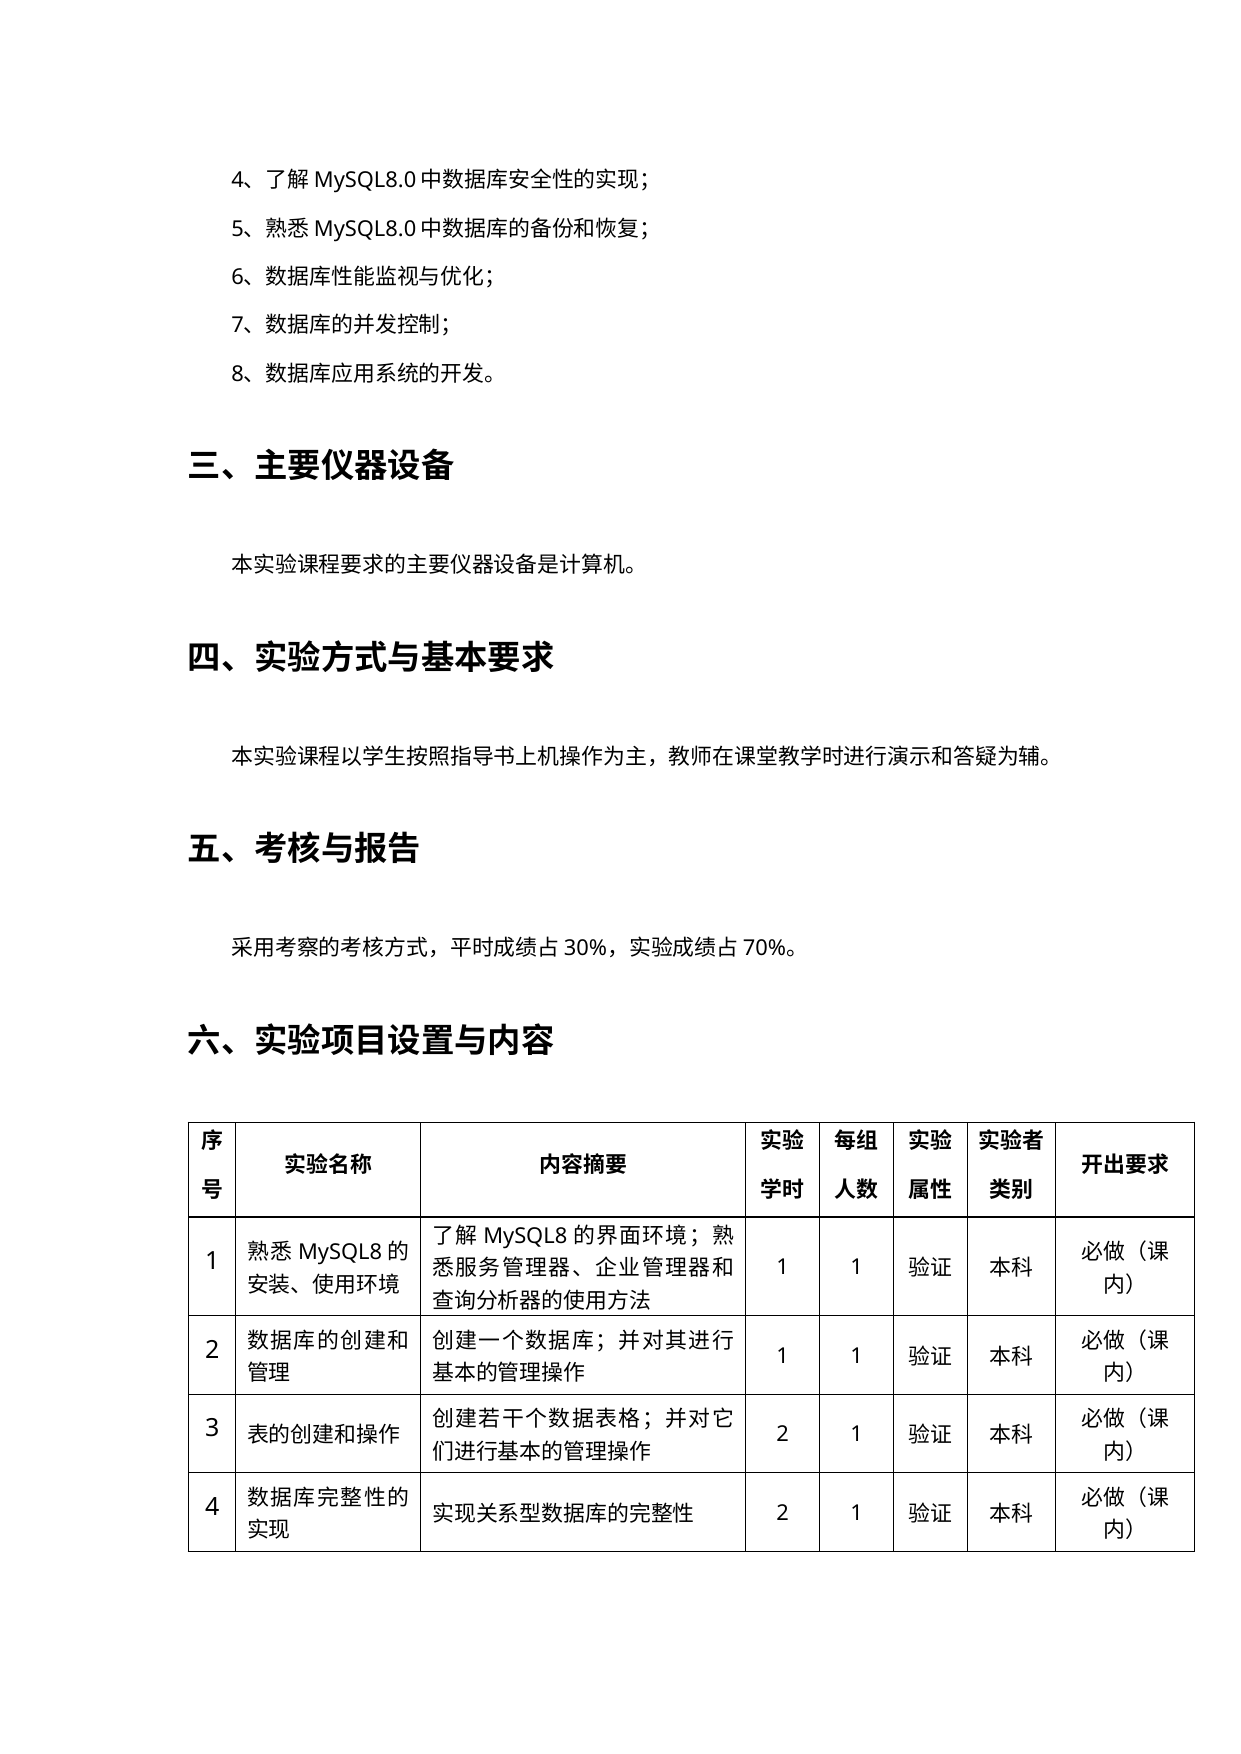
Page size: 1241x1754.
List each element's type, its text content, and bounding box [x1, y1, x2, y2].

table_cell 1 [189, 1218, 235, 1315]
table_cell 1 [820, 1473, 893, 1551]
table_cell 1 [820, 1395, 893, 1472]
table_header 内容摘要 [421, 1123, 745, 1216]
subtitle 四、实验方式与基本要求 [187, 622, 1053, 687]
text 6、数据库性能监视与优化； [187, 259, 1053, 291]
subtitle 三、主要仪器设备 [187, 431, 1053, 496]
table_cell 4 [189, 1473, 235, 1551]
table_cell 验证 [894, 1395, 967, 1472]
table_header 实验属性 [894, 1123, 967, 1216]
table_cell 1 [746, 1316, 819, 1393]
table_cell 本科 [968, 1218, 1055, 1315]
table_cell 熟悉MySQL8的安装、使用环境 [236, 1218, 420, 1315]
table_cell 验证 [894, 1473, 967, 1551]
table_cell 2 [189, 1316, 235, 1393]
subtitle 五、考核与报告 [187, 814, 1053, 879]
text 5、熟悉MySQL8.0中数据库的备份和恢复； [187, 210, 1053, 243]
table_cell 必做（课内） [1056, 1395, 1194, 1472]
table_cell 3 [189, 1395, 235, 1472]
table_header 实验名称 [236, 1123, 420, 1216]
table_cell 本科 [968, 1473, 1055, 1551]
text 7、数据库的并发控制； [187, 307, 1053, 339]
text 采用考察的考核方式，平时成绩占30%，实验成绩占70%。 [187, 930, 1053, 962]
subtitle 六、实验项目设置与内容 [187, 1005, 1053, 1070]
text 4、了解MySQL8.0中数据库安全性的实现； [187, 162, 1053, 194]
table_cell 实现关系型数据库的完整性 [421, 1473, 745, 1551]
table_cell 了解MySQL8的界面环境；熟悉服务管理器、企业管理器和查询分析器的使用方法 [421, 1218, 745, 1315]
table_header 实验学时 [746, 1123, 819, 1216]
table_cell 本科 [968, 1395, 1055, 1472]
table_cell 必做（课内） [1056, 1473, 1194, 1551]
table_cell 验证 [894, 1316, 967, 1393]
table_cell 数据库完整性的实现 [236, 1473, 420, 1551]
table_cell 必做（课内） [1056, 1316, 1194, 1393]
table_cell 必做（课内） [1056, 1218, 1194, 1315]
text 本实验课程以学生按照指导书上机操作为主，教师在课堂教学时进行演示和答疑为辅。 [187, 738, 1053, 771]
table_cell 创建若干个数据表格；并对它们进行基本的管理操作 [421, 1395, 745, 1472]
table_cell 验证 [894, 1218, 967, 1315]
table_cell 创建一个数据库；并对其进行基本的管理操作 [421, 1316, 745, 1393]
text 本实验课程要求的主要仪器设备是计算机。 [187, 547, 1053, 579]
table_header 开出要求 [1056, 1123, 1194, 1216]
table_cell 1 [820, 1218, 893, 1315]
table_header 实验者类别 [968, 1123, 1055, 1216]
table_cell 本科 [968, 1316, 1055, 1393]
table_header 每组人数 [820, 1123, 893, 1216]
table_cell 表的创建和操作 [236, 1395, 420, 1472]
table_cell 数据库的创建和管理 [236, 1316, 420, 1393]
table_header 序号 [189, 1123, 235, 1216]
table_cell 1 [746, 1218, 819, 1315]
table_cell 2 [746, 1395, 819, 1472]
table_cell 2 [746, 1473, 819, 1551]
table_cell 1 [820, 1316, 893, 1393]
text 8、数据库应用系统的开发。 [187, 355, 1053, 388]
